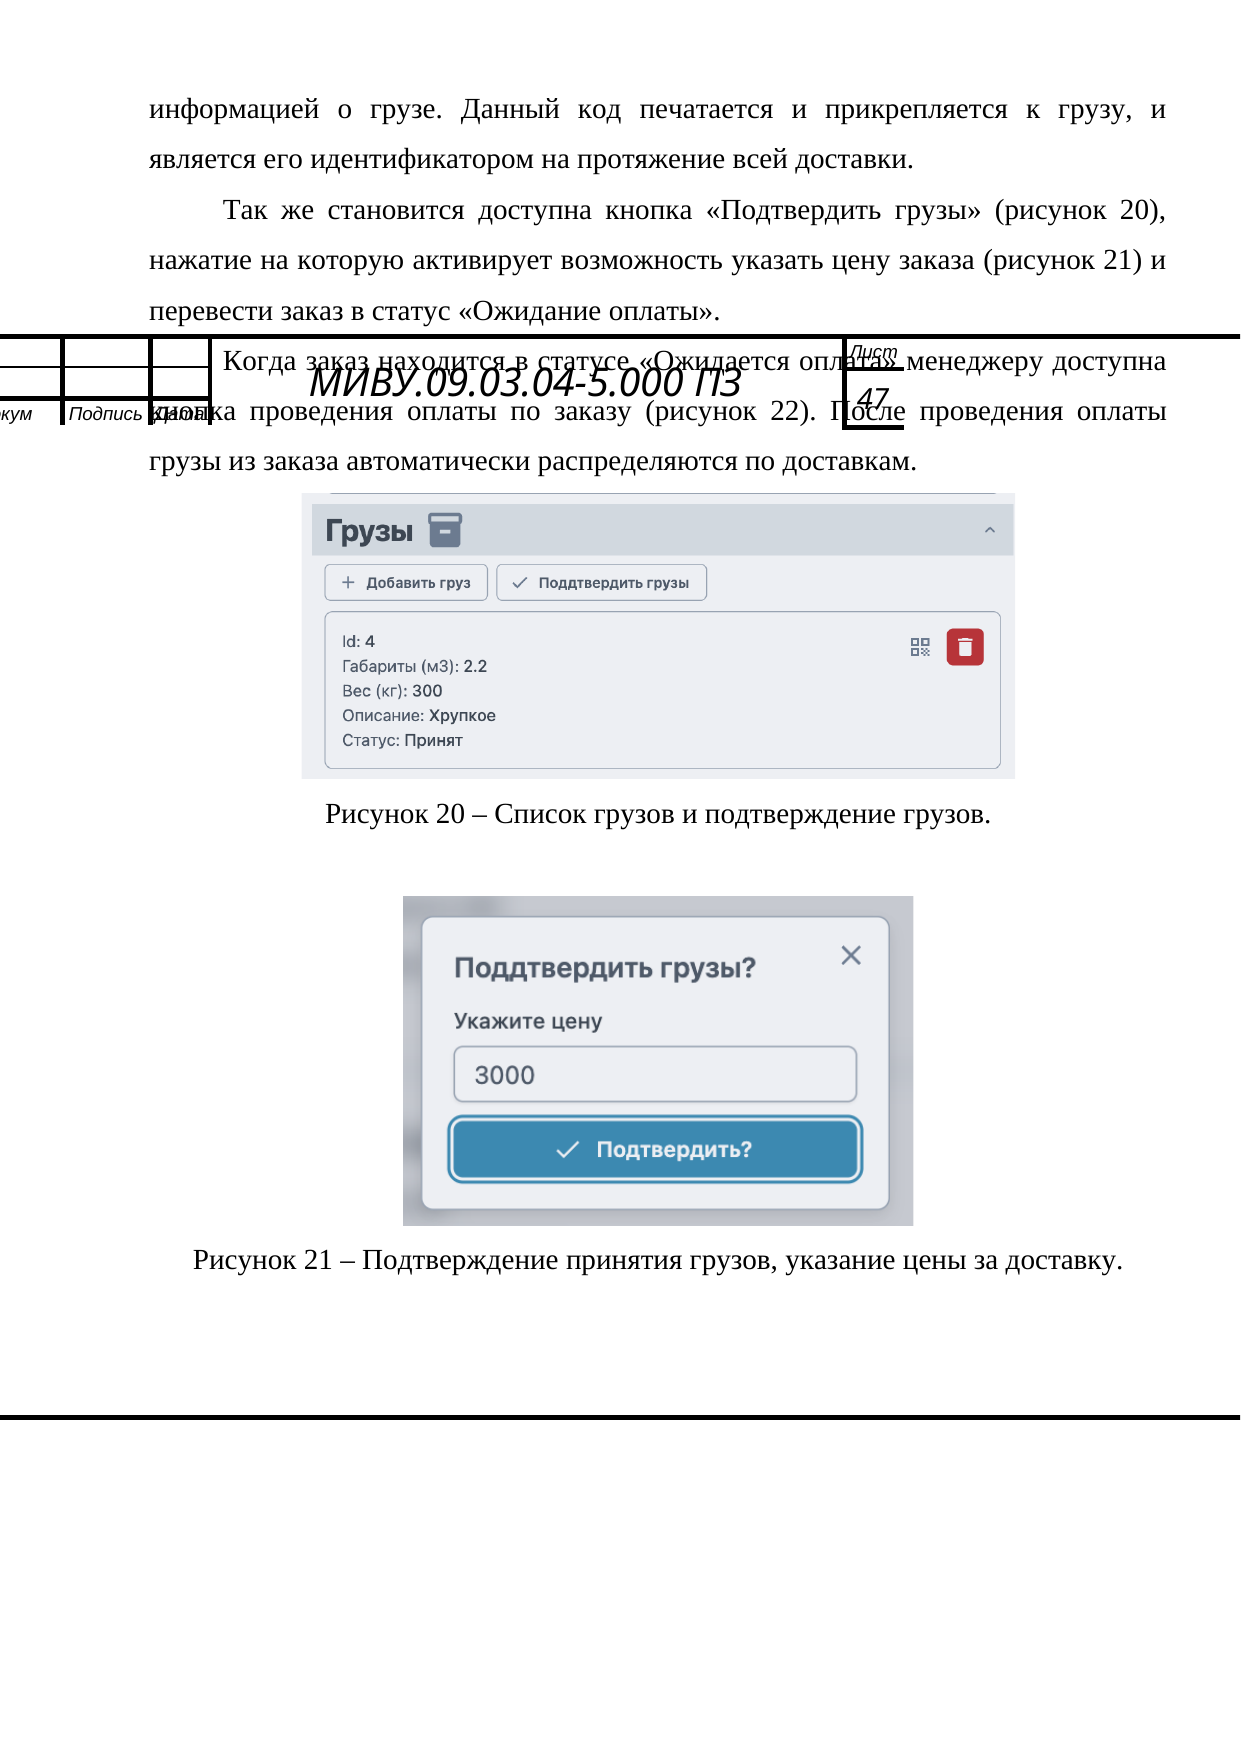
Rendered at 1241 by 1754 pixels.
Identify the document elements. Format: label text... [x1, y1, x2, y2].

picture [301, 493, 1015, 779]
text Когда заказ находится в статусе «Ожидается оплата» менеджеру доступна кнопка проведения оплаты по заказу (рисунок 22). После проведения оплаты грузы из заказа автоматически распределяются по доставкам. [149, 343, 1168, 477]
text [149, 91, 1168, 175]
text Так же становится доступна кнопка «Подтвердить грузы» (рисунок 20), нажатие на которую активирует возможность указать цену заказа (рисунок 21) и перевести заказ в статус «Ожидание оплаты». [149, 192, 1168, 326]
picture [403, 896, 914, 1226]
